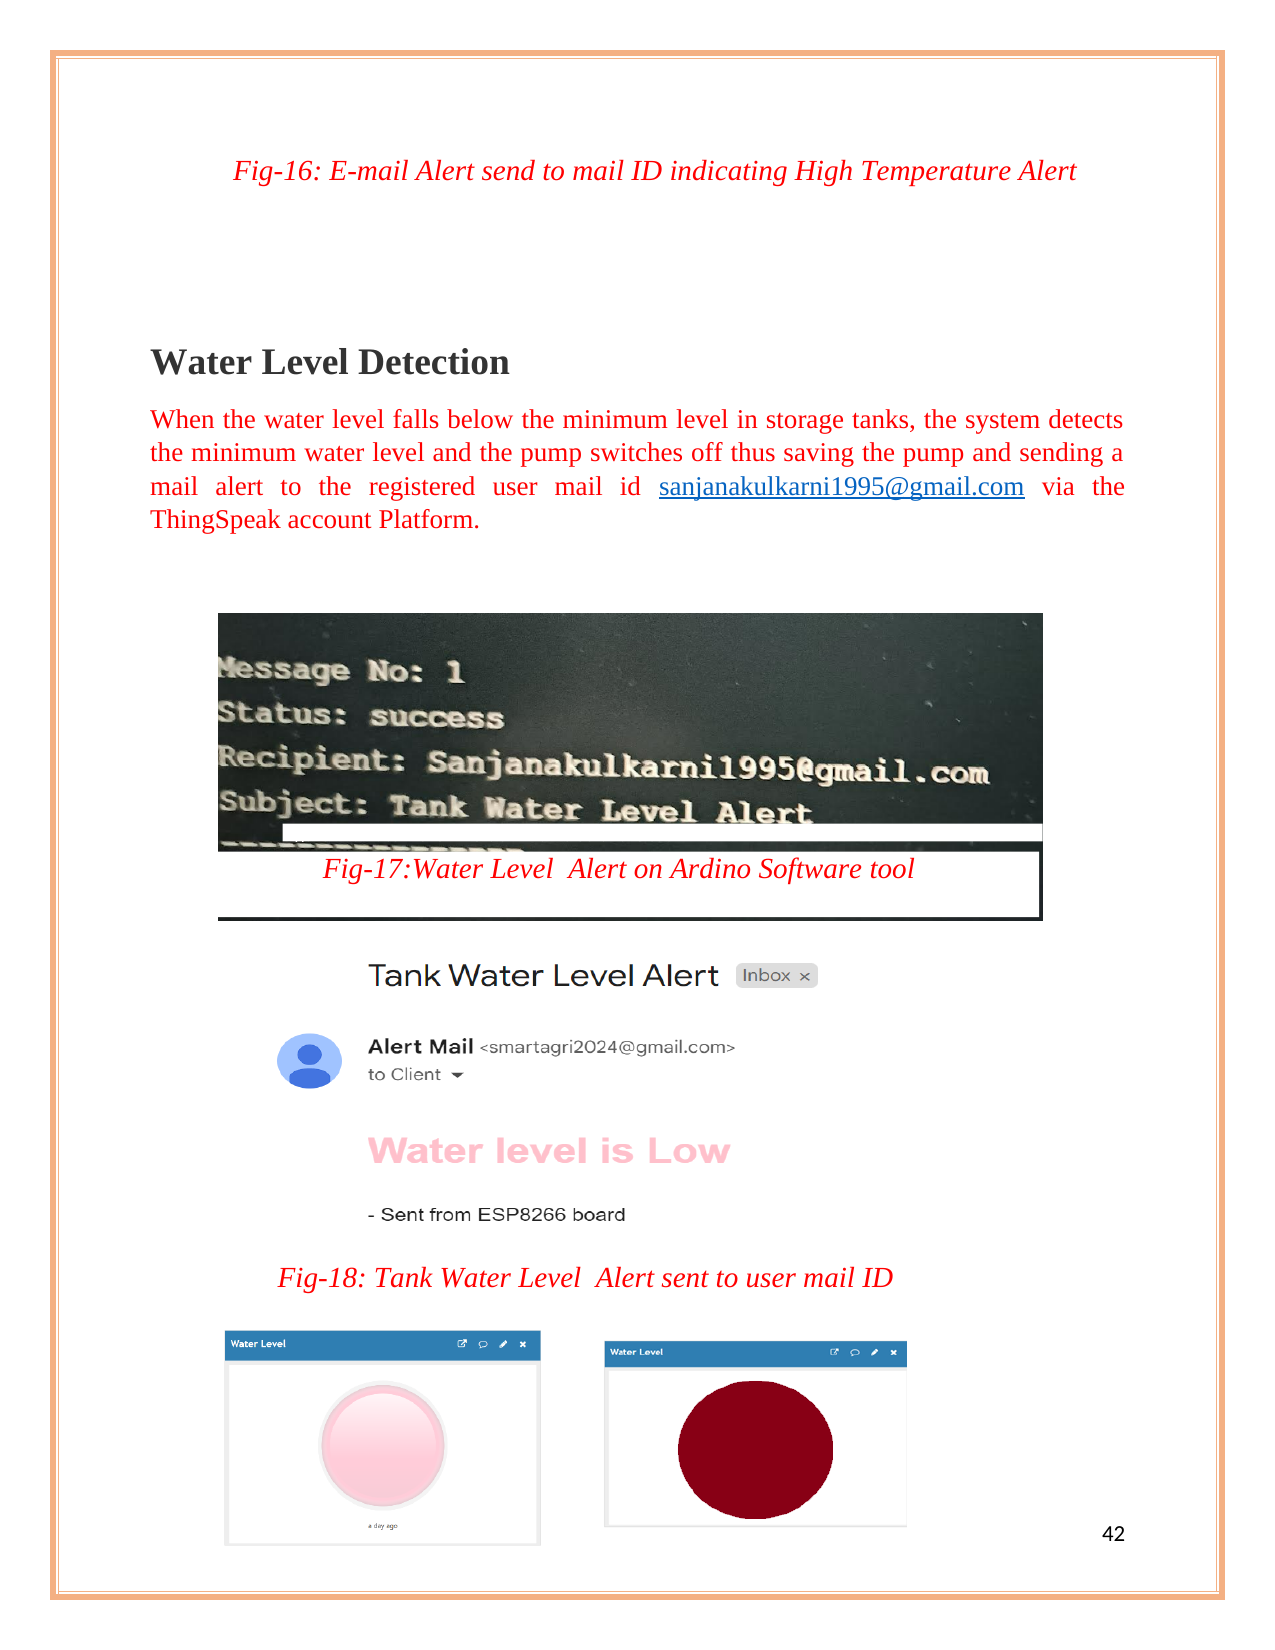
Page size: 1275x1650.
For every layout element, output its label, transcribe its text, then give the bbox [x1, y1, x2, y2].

text When the water level falls below the minimum level in storage tanks, the system detects the minimum water level and the pump switches off thus saving the pump and sending a mail alert to the registered user mail id sanjanakulkarni1995@gmail.com via the ThingSpeak account Platform. [150, 403, 1125, 535]
picture [587, 1328, 907, 1535]
text Water Level Detection [150, 340, 1125, 383]
picture [268, 933, 889, 1234]
picture [205, 1328, 553, 1554]
picture [218, 613, 1043, 921]
